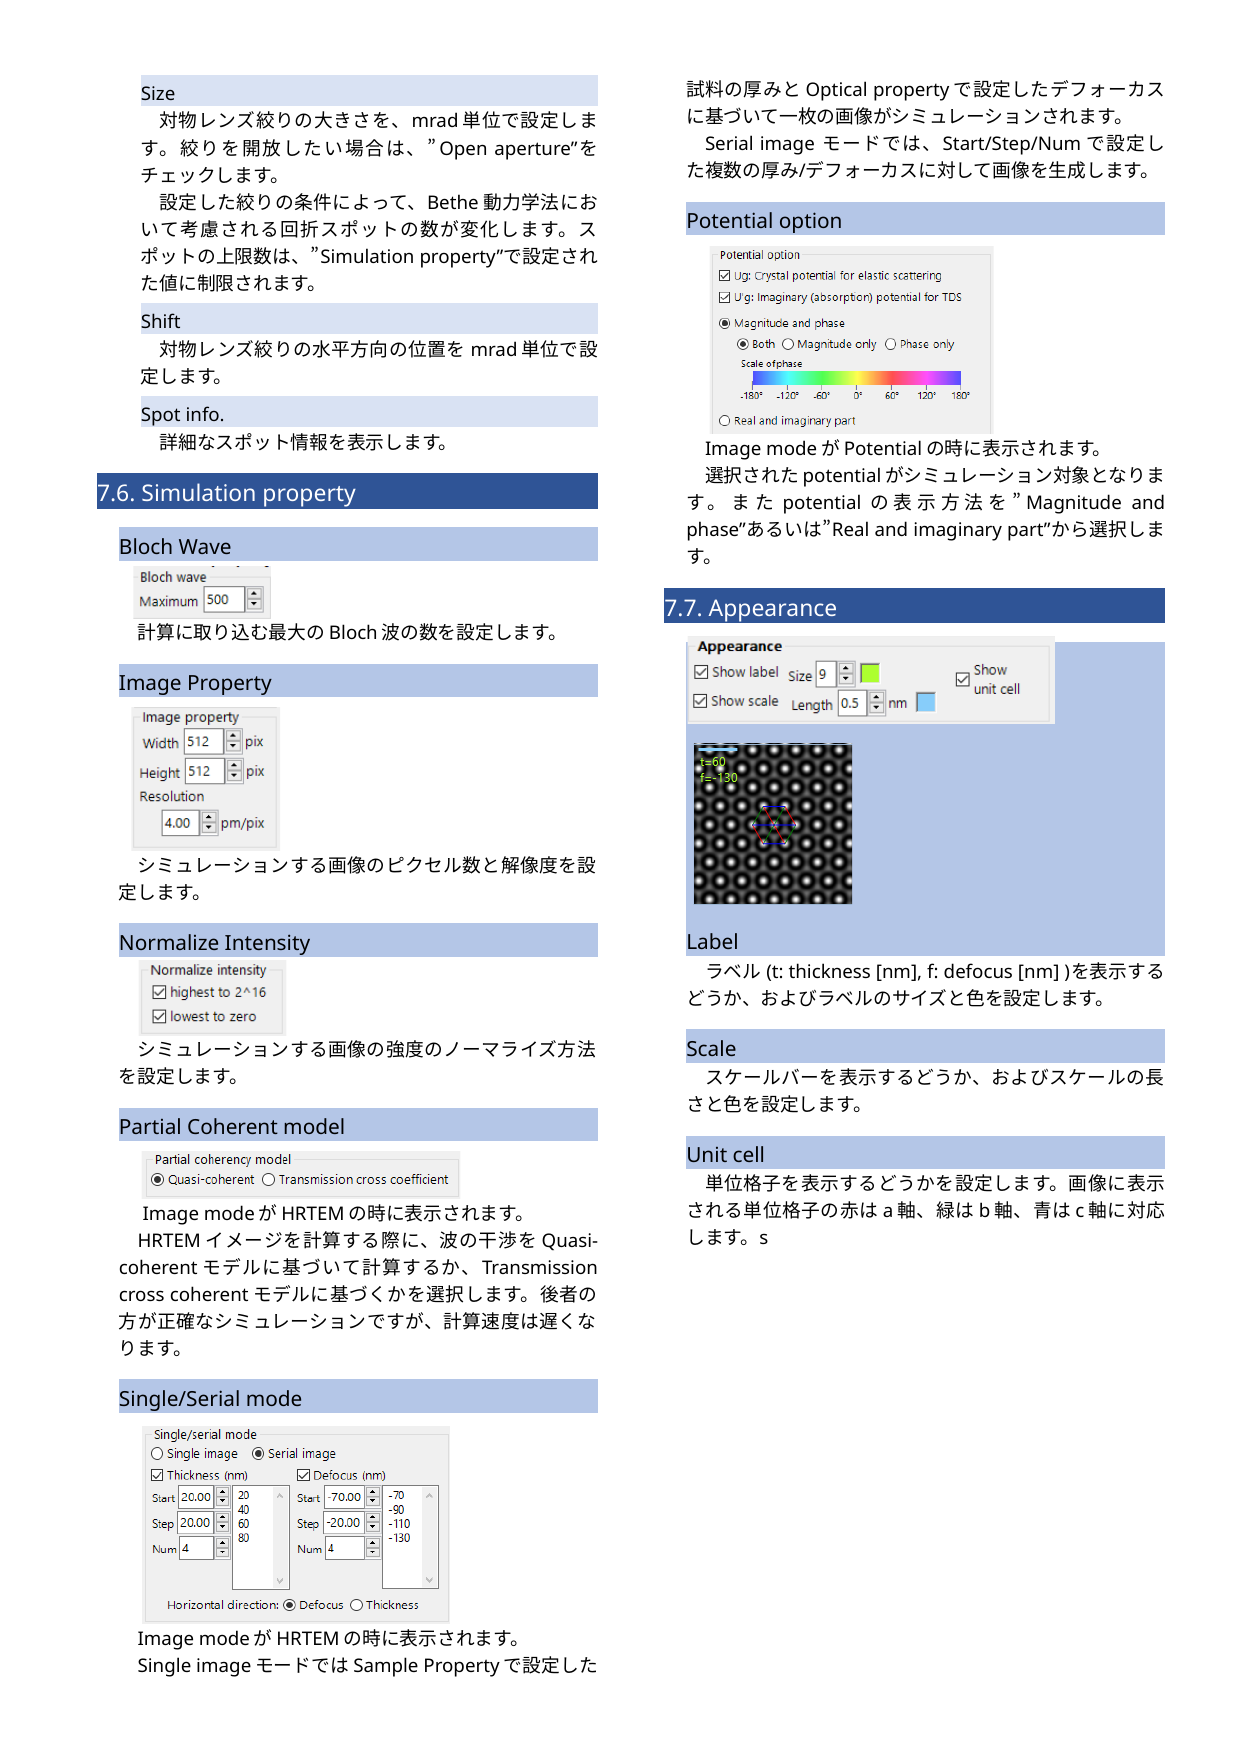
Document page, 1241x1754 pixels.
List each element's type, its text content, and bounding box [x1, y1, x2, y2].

subtitle Single/Serial mode [119, 1379, 598, 1413]
text 対物レンズ絞りの水平方向の位置をmrad単位で設定します。 [141, 334, 598, 389]
subtitle Potential option [686, 202, 1165, 235]
subtitle Size [141, 75, 598, 106]
subtitle Partial Coherent model [119, 1108, 598, 1141]
text 単位格子を表示するどうかを設定します。画像に表示される単位格子の赤はa軸、緑はb軸、青はc軸に対応します。s [686, 1169, 1165, 1250]
picture [138, 960, 287, 1036]
subtitle Spot info. [141, 396, 598, 427]
picture [693, 743, 853, 905]
text HRTEMイメージを計算する際に、波の干渉をQuasi-coherentモデルに基づいて計算するか、Transmission cross coherentモデルに基づくかを選択します。後者の方が正確なシミュレーションですが、計算速度は遅くなります。 [119, 1225, 598, 1361]
text スケールバーを表示するどうか、およびスケールの長さと色を設定します。 [686, 1063, 1165, 1117]
picture [141, 1151, 461, 1199]
text シミュレーションする画像の強度のノーマライズ方法を設定します。 [119, 957, 598, 1089]
text 対物レンズ絞りの大きさを、mrad単位で設定します。絞りを開放したい場合は、”Open aperture”をチェックします。 [141, 106, 598, 187]
subtitle Normalize Intensity [119, 923, 598, 957]
text Serial image モードでは、Start/Step/Numで設定した複数の厚み/デフォーカスに対して画像を生成します。 [686, 129, 1165, 183]
text 選択されたpotentialがシミュレーション対象となります。またpotentialの表示方法を”Magnitude and phase”あるいは”Real and imaginary part”から選択します。 [686, 461, 1165, 569]
text 詳細なスポット情報を表示します。 [141, 427, 598, 454]
text 設定した絞りの条件によって、Bethe動力学法において考慮される回折スポットの数が変化します。スポットの上限数は、”Simulation property”で設定された値に制限されます。 [141, 187, 598, 296]
subtitle Scale [686, 1029, 1165, 1063]
text 計算に取り込む最大のBloch波の数を設定します。 [119, 561, 598, 645]
subtitle Bloch Wave [119, 527, 598, 561]
picture [131, 707, 281, 851]
text ラベル (t: thickness [nm], f: defocus [nm] )を表示するどうか、およびラベルのサイズと色を設定します。 [686, 956, 1165, 1011]
subtitle 7.7. Appearance [664, 588, 1165, 623]
subtitle 7.6. Simulation property [97, 473, 598, 509]
text Single imageモードではSample Propertyで設定した試料の厚みとOptical propertyで設定したデフォーカスに基づいて一枚の画像がシミュレーションされます。 [119, 1651, 598, 1678]
picture [142, 1426, 450, 1624]
subtitle Shift [141, 303, 598, 334]
subtitle Image Property [119, 664, 598, 697]
picture [133, 566, 271, 619]
subtitle Unit cell [686, 1136, 1165, 1169]
picture [687, 636, 1055, 724]
text シミュレーションする画像のピクセル数と解像度を設定します。 [119, 697, 598, 904]
text Single imageモードではSample Propertyで設定した試料の厚みとOptical propertyで設定したデフォーカスに基づいて一枚の画像がシミュレーションされます。 [686, 75, 1165, 129]
picture [709, 246, 994, 434]
